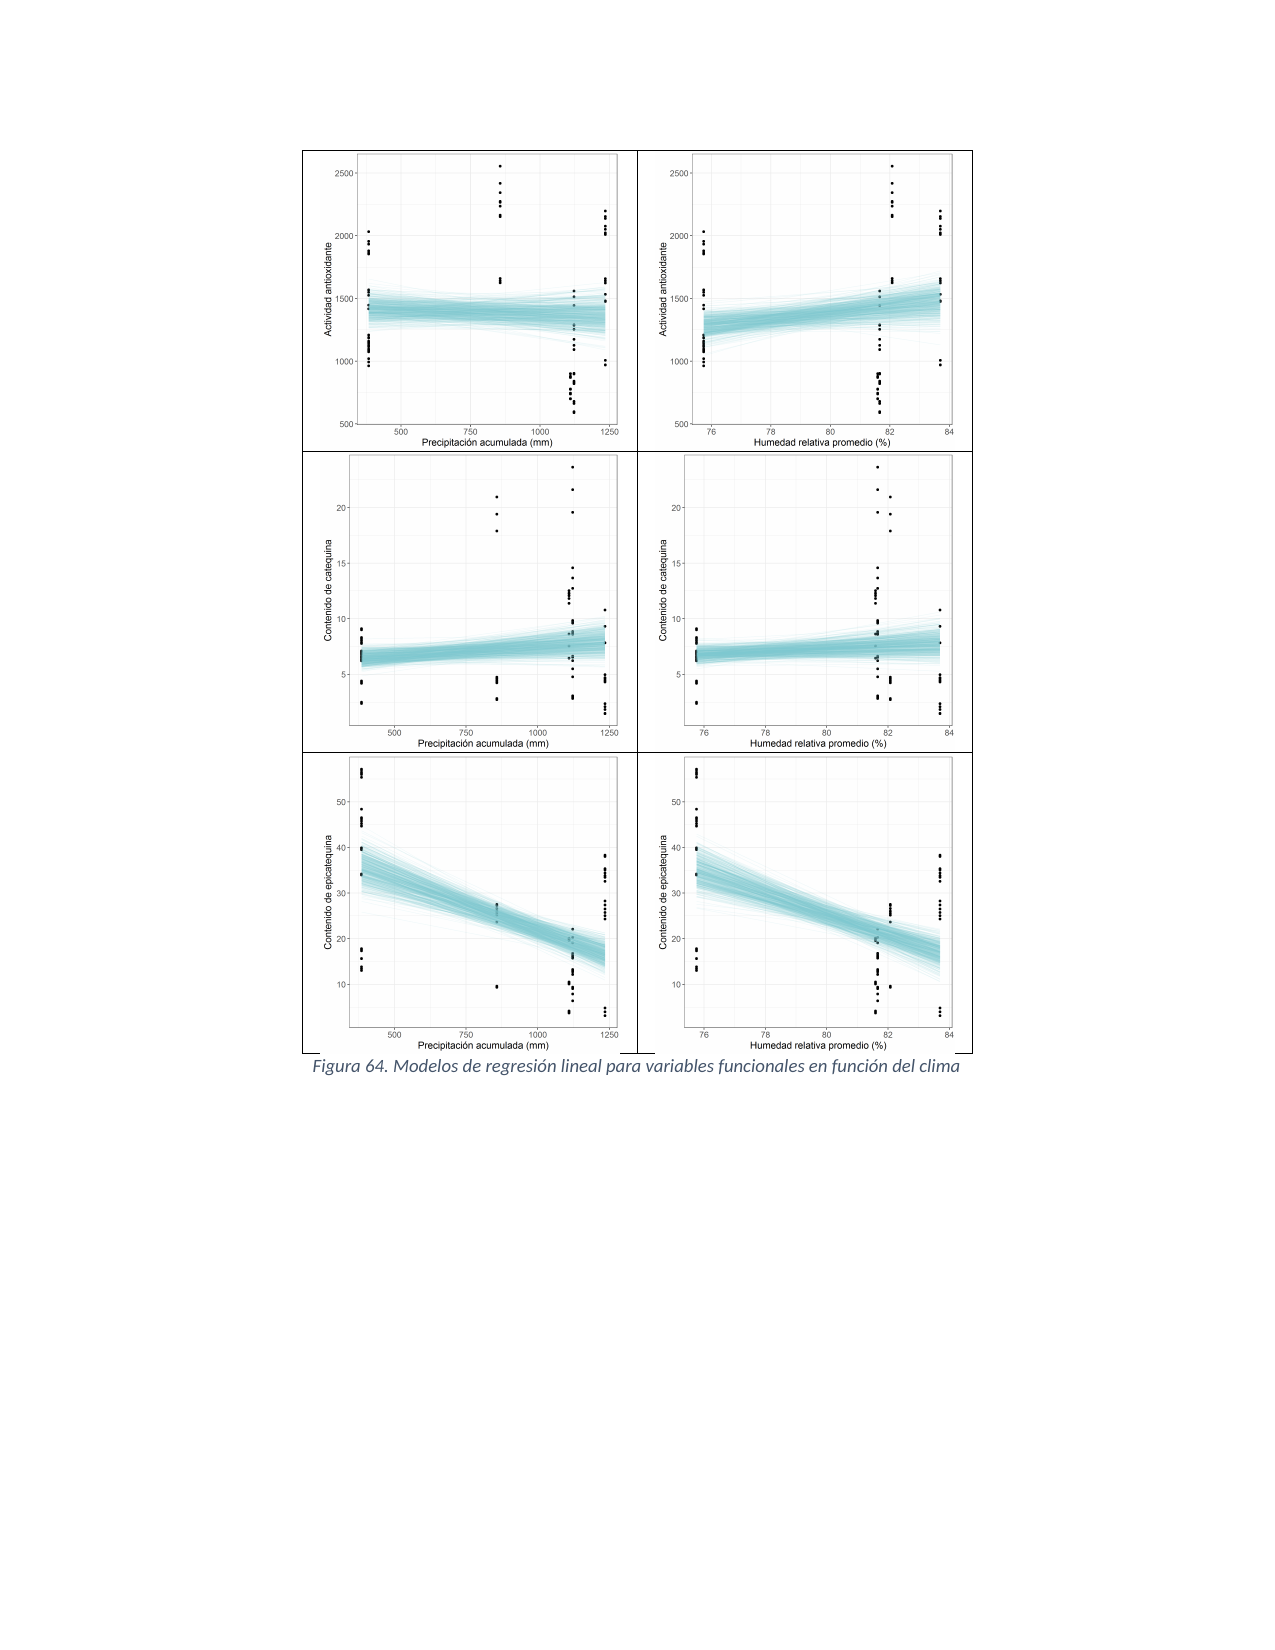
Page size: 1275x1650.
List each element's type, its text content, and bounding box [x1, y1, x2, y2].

table_cell [955, 452, 972, 752]
table_cell [620, 151, 637, 451]
table_cell [638, 151, 655, 451]
picture [320, 151, 620, 451]
table_cell [303, 753, 320, 1053]
table_cell [620, 452, 637, 752]
table_cell [303, 151, 320, 451]
table_cell [955, 753, 972, 1053]
table_cell [638, 753, 655, 1053]
picture [655, 151, 955, 451]
picture [320, 452, 620, 752]
picture [655, 753, 955, 1054]
text Figura 64. Modelos de regresión lineal para variables funcionales en función del clima [150, 1054, 1125, 1077]
table_cell [303, 452, 320, 752]
table_cell [620, 753, 637, 1053]
table_cell [955, 151, 972, 451]
picture [320, 753, 620, 1054]
table_cell [638, 452, 655, 752]
picture [655, 452, 955, 752]
